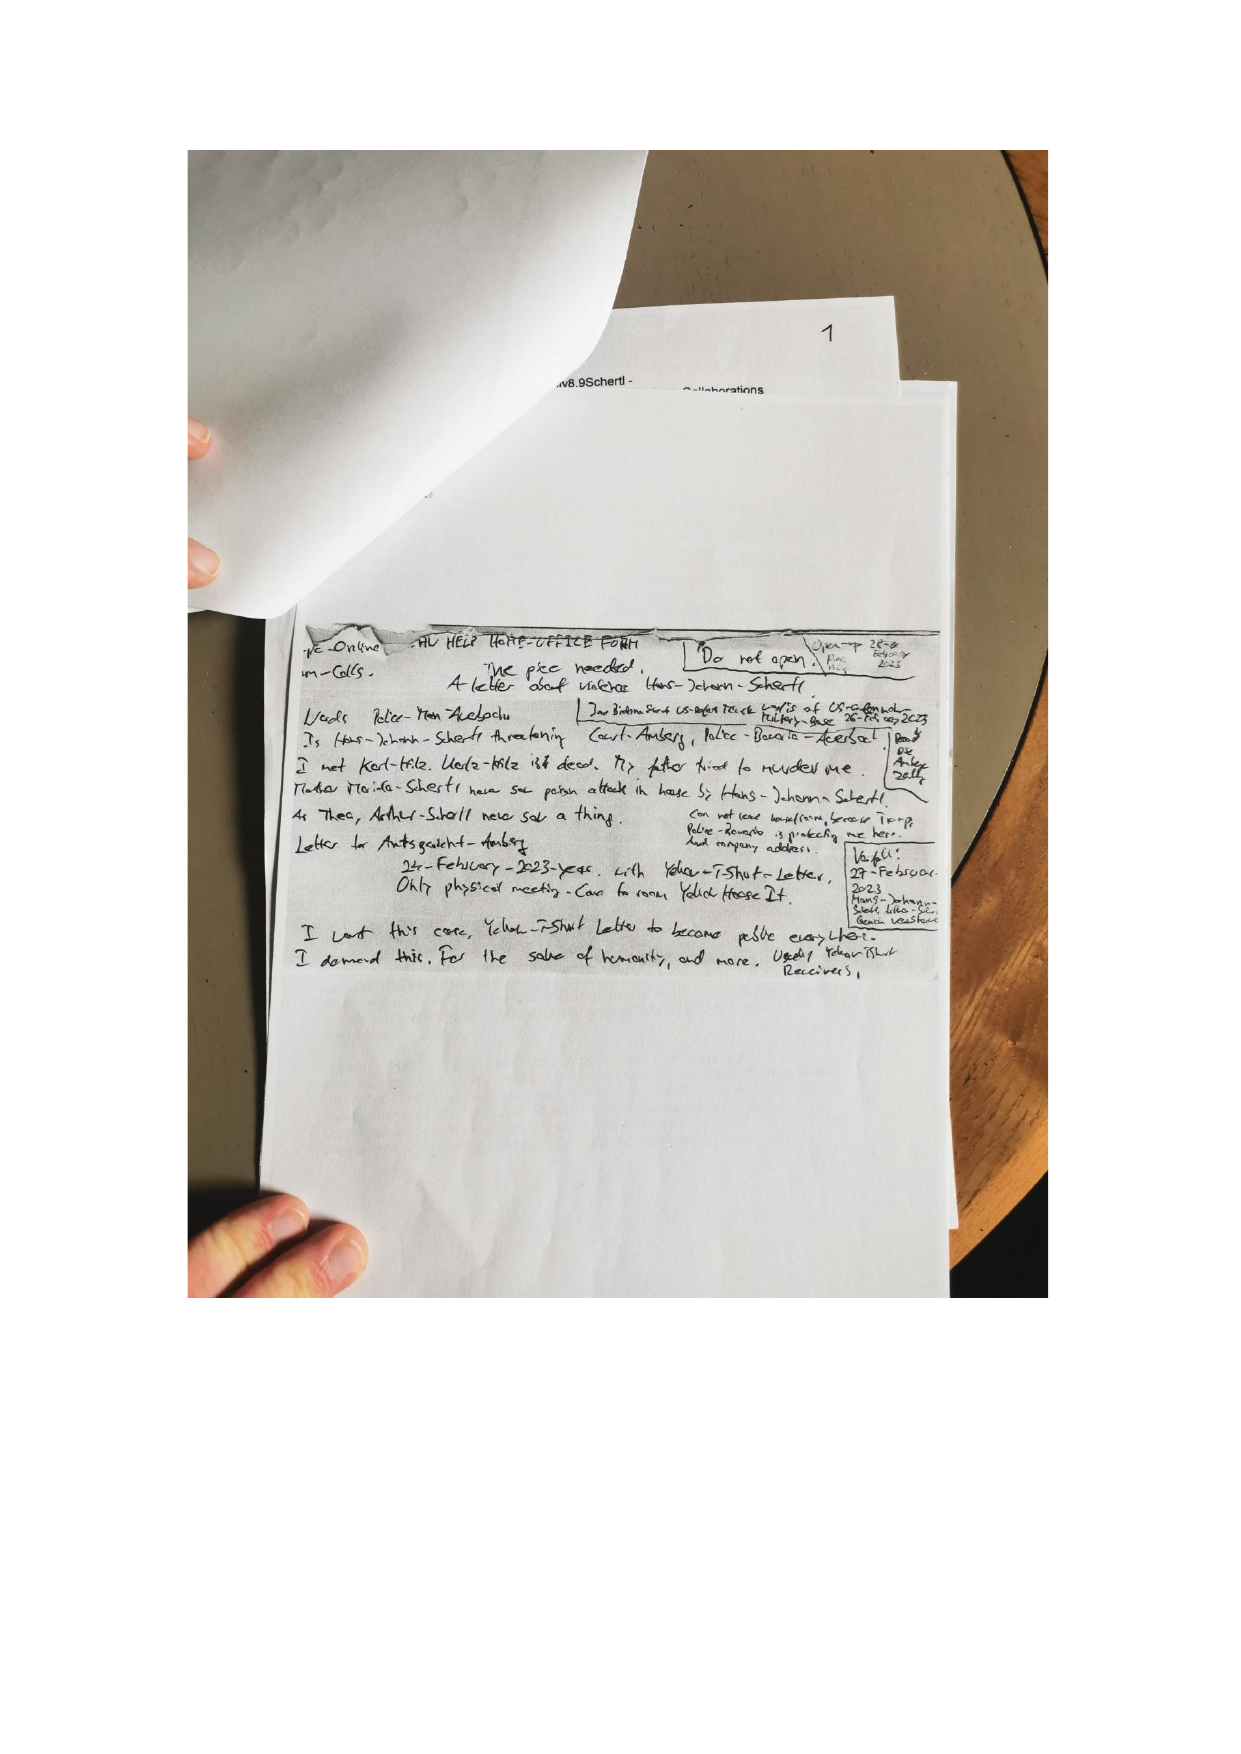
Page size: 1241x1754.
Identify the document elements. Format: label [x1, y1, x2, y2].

picture [187, 150, 1049, 1298]
